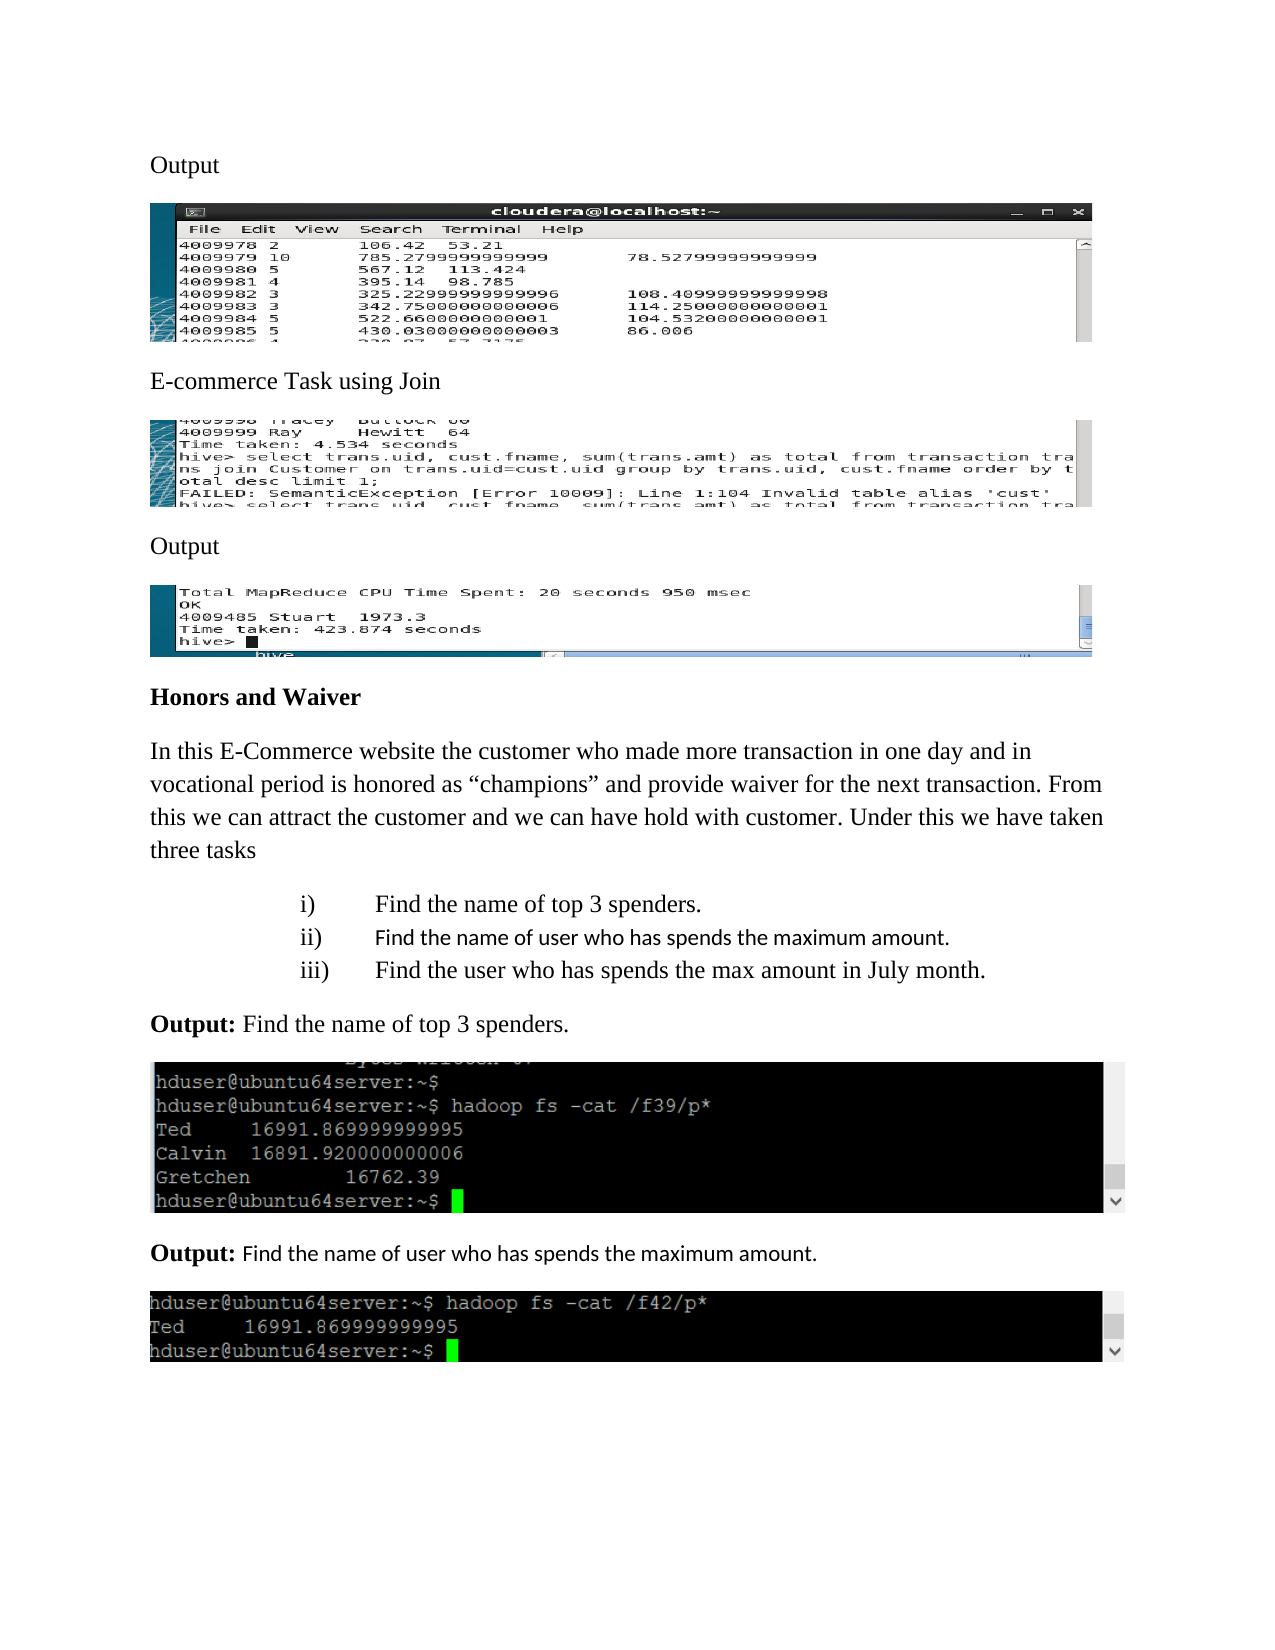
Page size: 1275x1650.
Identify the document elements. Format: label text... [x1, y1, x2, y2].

list Find the user who has spends the max amount in July month. [300, 955, 1125, 984]
text Honors and Waiver [150, 682, 1125, 711]
picture [150, 1062, 1125, 1213]
text E-commerce Task using Join [150, 366, 1125, 395]
text Output: Find the name of top 3 spenders. [150, 1009, 1125, 1038]
list Find the name of top 3 spenders. [300, 889, 1125, 917]
picture [150, 420, 1093, 507]
picture [176, 585, 1093, 657]
picture [150, 1291, 1124, 1362]
list Find the name of user who has spends the maximum amount. [300, 922, 1125, 951]
text Output [150, 531, 1125, 560]
picture [150, 203, 1093, 342]
text Output: Find the name of user who has spends the maximum amount. [150, 1238, 1125, 1267]
text Output [150, 150, 1125, 179]
text In this E-Commerce website the customer who made more transaction in one day and in vocational period is honored as “champions” and provide waiver for the next transaction. From this we can attract the customer and we can have hold with customer. Under this we have taken three tasks [150, 736, 1125, 863]
